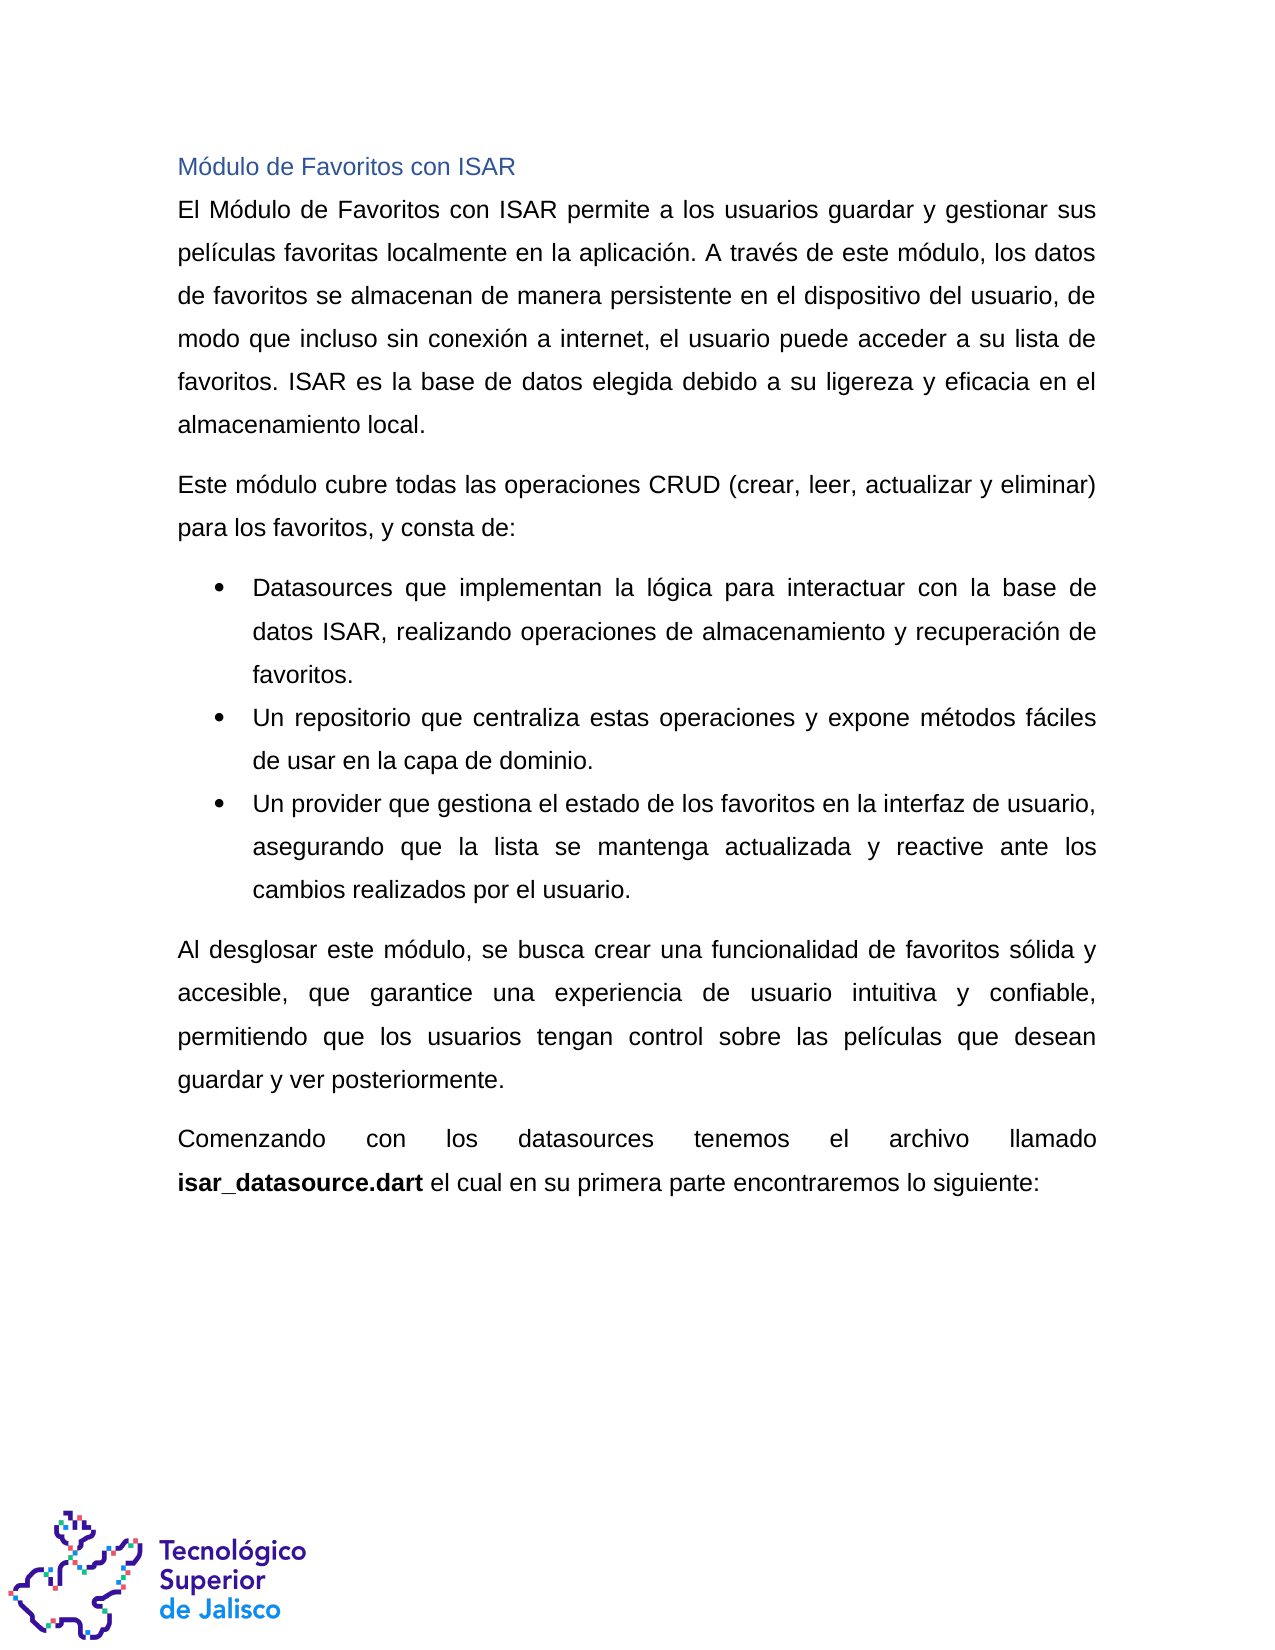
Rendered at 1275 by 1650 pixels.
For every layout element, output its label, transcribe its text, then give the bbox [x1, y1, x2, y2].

list Un repositorio que centraliza estas operaciones y expone métodos fáciles de usar en la capa de dominio. [215, 703, 1098, 775]
text Este módulo cubre todas las operaciones CRUD (crear, leer, actualizar y eliminar) para los favoritos, y consta de: [177, 470, 1098, 542]
text El Módulo de Favoritos con ISAR permite a los usuarios guardar y gestionar sus películas favoritas localmente en la aplicación. A través de este módulo, los datos de favoritos se almacenan de manera persistente en el dispositivo del usuario, de modo que incluso sin conexión a internet, el usuario puede acceder a su lista de favoritos. ISAR es la base de datos elegida debido a su ligereza y eficacia en el almacenamiento local. [177, 195, 1098, 439]
list Datasources que implementan la lógica para interactuar con la base de datos ISAR, realizando operaciones de almacenamiento y recuperación de favoritos. [215, 573, 1098, 688]
text Al desglosar este módulo, se busca crear una funcionalidad de favoritos sólida y accesible, que garantice una experiencia de usuario intuitiva y confiable, permitiendo que los usuarios tengan control sobre las películas que desean guardar y ver posteriormente. [177, 935, 1098, 1093]
subtitle Módulo de Favoritos con ISAR [177, 152, 1098, 181]
list Un provider que gestiona el estado de los favoritos en la interfaz de usuario, asegurando que la lista se mantenga actualizada y reactive ante los cambios realizados por el usuario. [215, 789, 1098, 904]
text Comenzando con los datasources tenemos el archivo llamado isar_datasource.dart el cual en su primera parte encontraremos lo siguiente: [177, 1124, 1098, 1196]
picture [1, 1503, 313, 1647]
